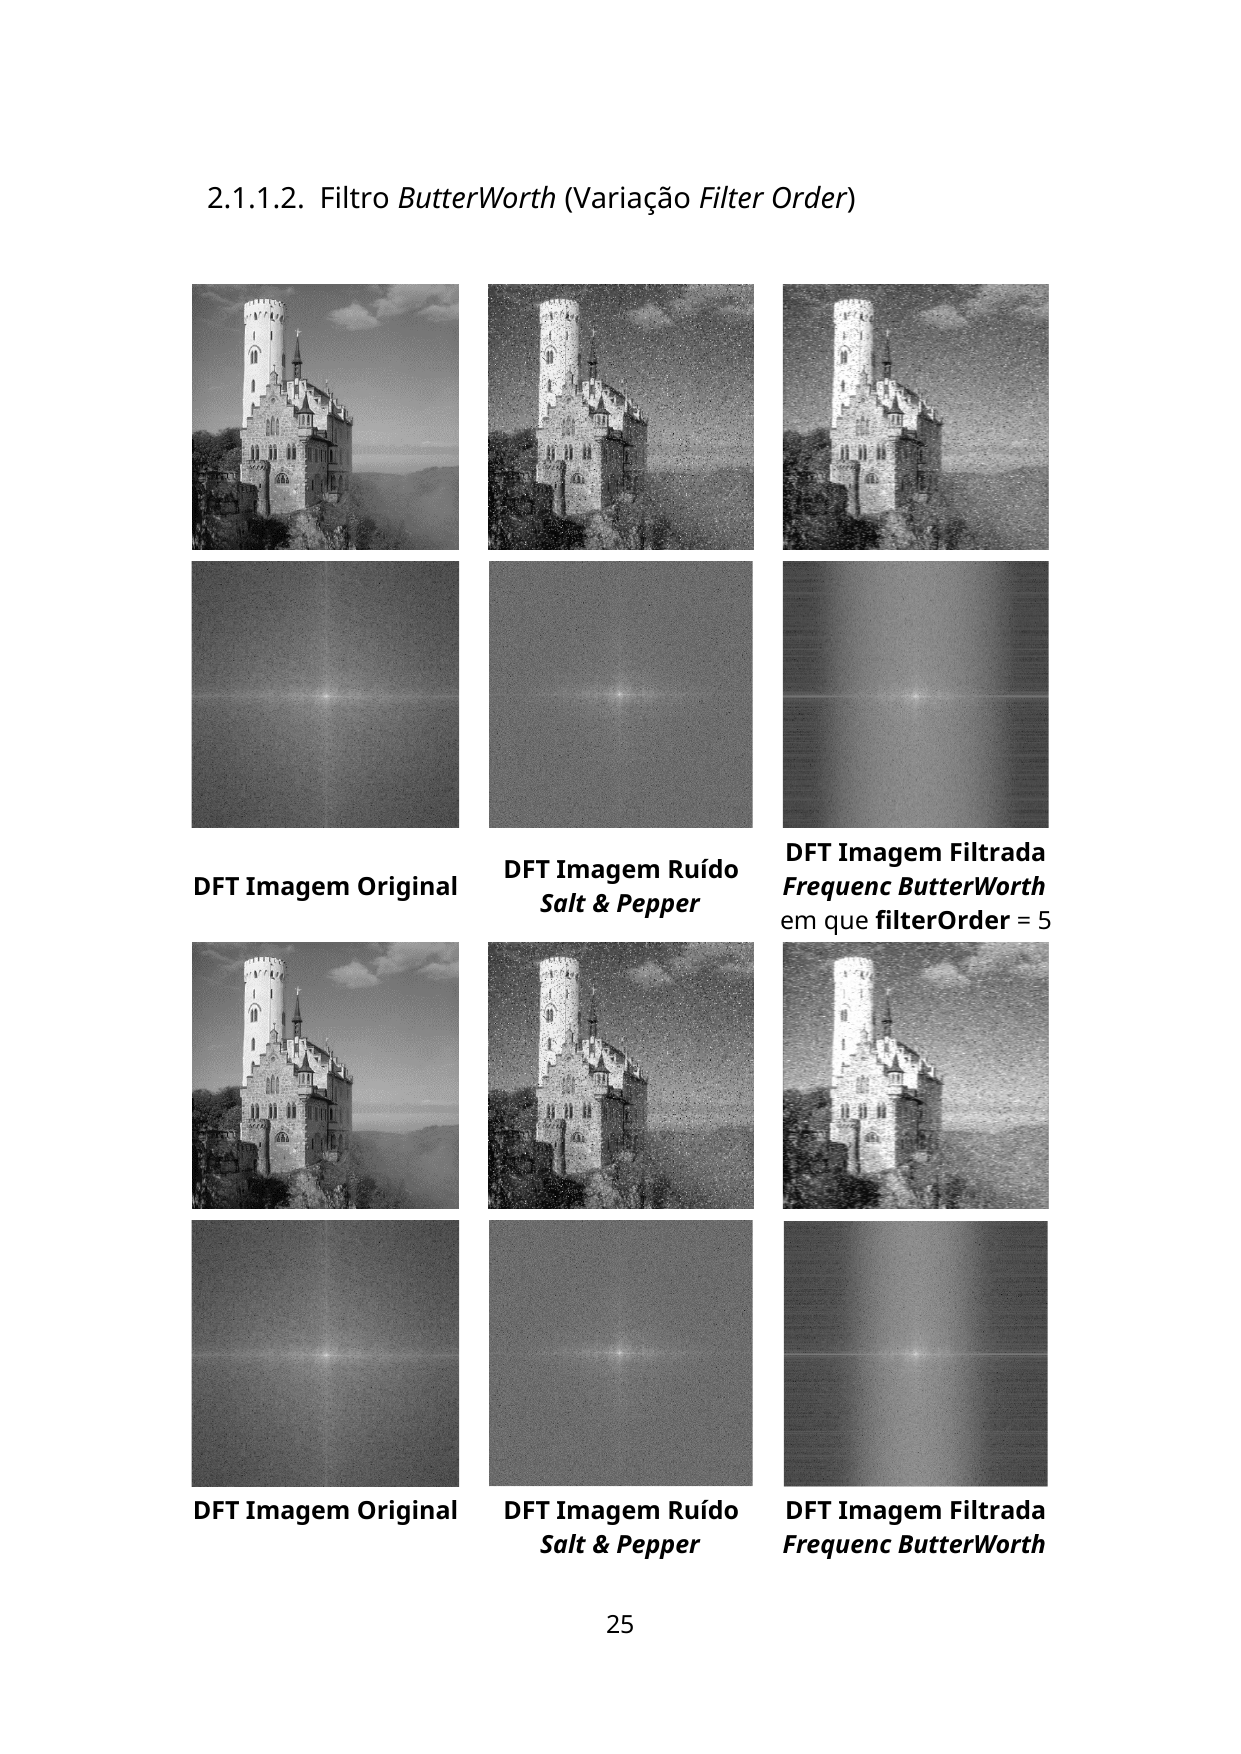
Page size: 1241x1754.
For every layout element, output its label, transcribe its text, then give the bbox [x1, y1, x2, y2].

table_header [768, 280, 1063, 555]
table_cell [474, 936, 768, 1214]
table_cell [768, 936, 1063, 1214]
picture [191, 561, 460, 828]
table_cell [177, 555, 474, 834]
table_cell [768, 1493, 1063, 1561]
picture [192, 942, 459, 1209]
table_cell DFT Imagem Original [177, 1493, 474, 1561]
table_cell [768, 1214, 1063, 1492]
table_cell [474, 1214, 768, 1492]
table_cell DFT Imagem Filtrada Frequenc ButterWorth em que filterOrder = 5 [768, 834, 1063, 936]
table_cell [474, 555, 768, 834]
picture [488, 942, 754, 1209]
table_cell DFT Imagem Ruído Salt & Pepper [474, 834, 768, 936]
picture [489, 1220, 753, 1487]
list Filtro ButterWorth (Variação Filter Order) [207, 177, 1063, 217]
table_cell [177, 1214, 474, 1492]
table_header [177, 280, 474, 555]
table_header [474, 280, 768, 555]
picture [191, 1220, 460, 1487]
picture [783, 1220, 1048, 1487]
picture [489, 561, 753, 828]
table_cell [177, 936, 474, 1214]
picture [782, 942, 1049, 1209]
picture [782, 561, 1049, 828]
picture [782, 284, 1049, 550]
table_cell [474, 1493, 768, 1561]
picture [488, 284, 754, 550]
picture [192, 284, 459, 550]
table_cell [768, 555, 1063, 834]
table_cell DFT Imagem Original [177, 834, 474, 936]
